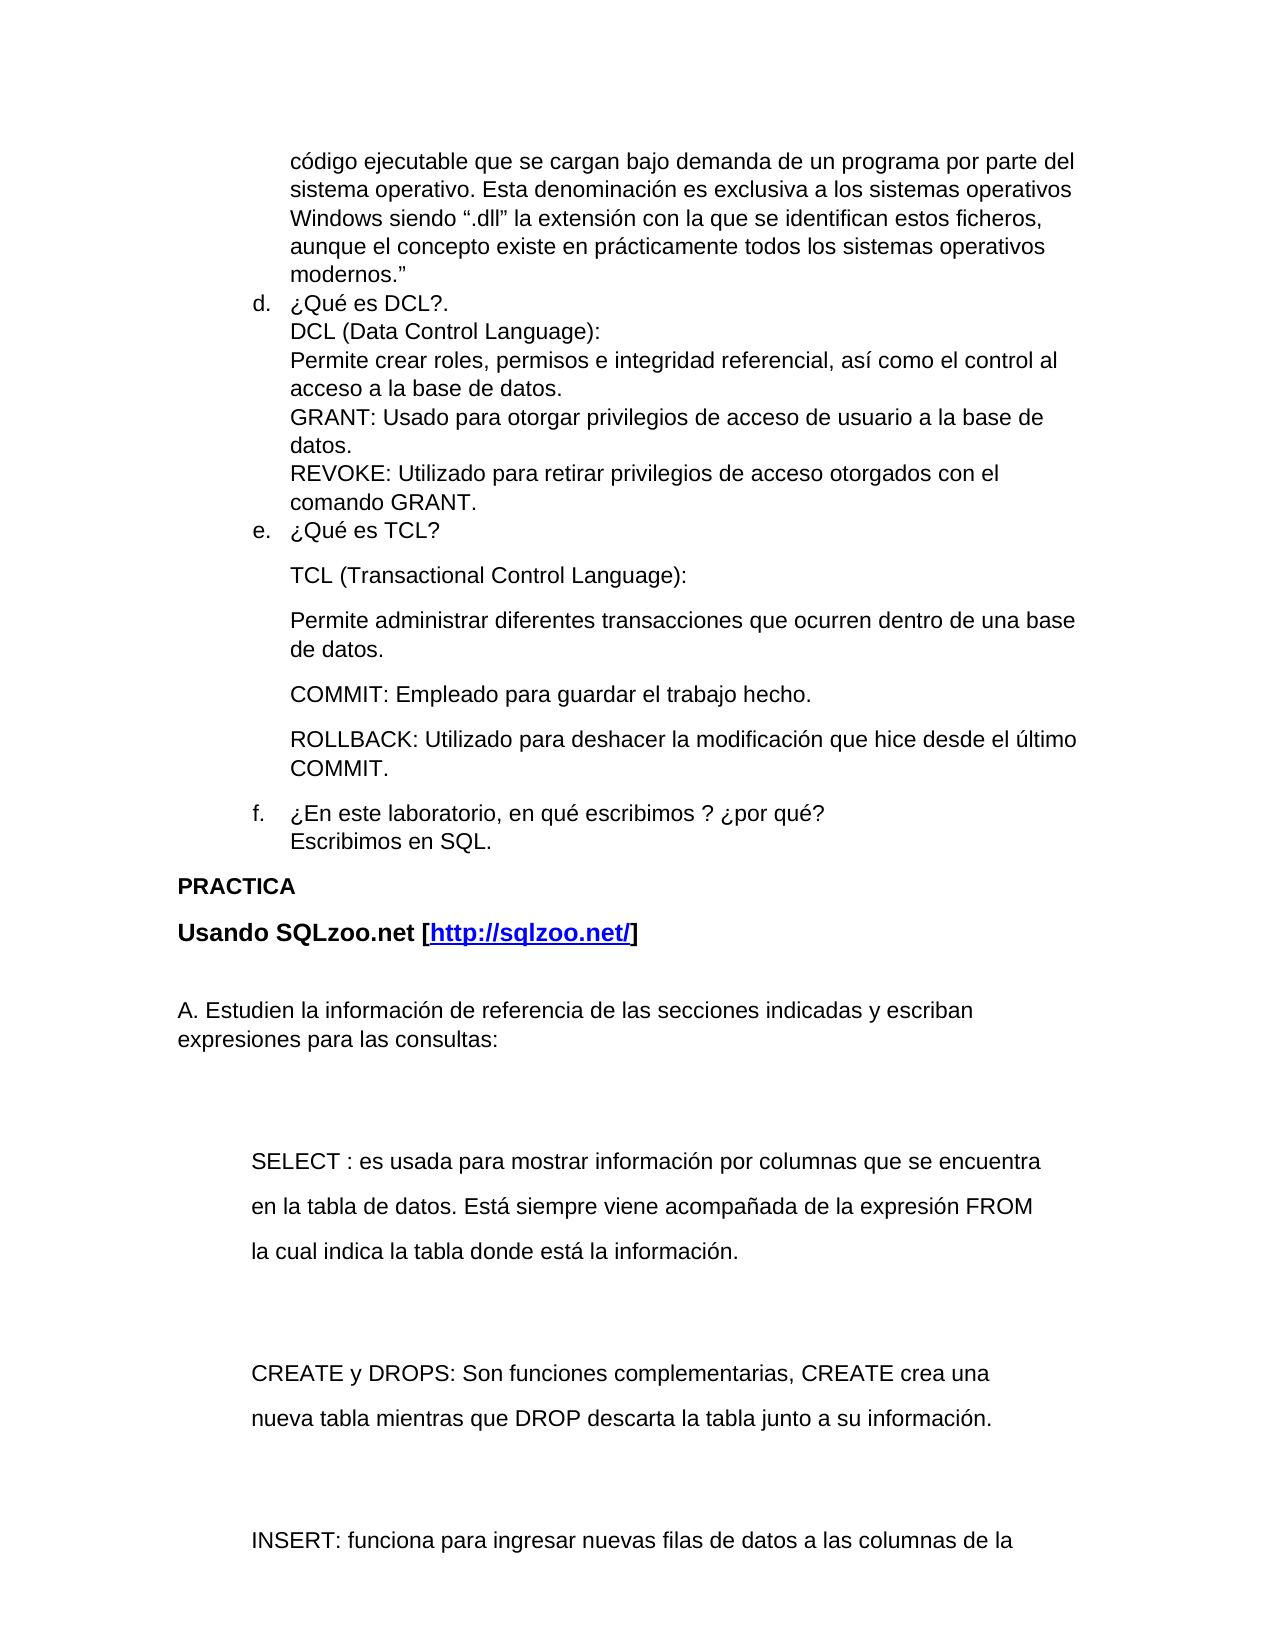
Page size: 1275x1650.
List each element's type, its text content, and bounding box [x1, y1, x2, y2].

list Permite crear roles, permisos e integridad referencial, así como el control al acceso a la base de datos. [290, 347, 1098, 401]
list REVOKE: Utilizado para retirar privilegios de acceso otorgados con el comando GRANT. [290, 460, 1098, 515]
text TCL (Transactional Control Language): [290, 562, 1098, 589]
text Permite administrar diferentes transacciones que ocurren dentro de una base de datos. [290, 607, 1098, 662]
text A. Estudien la información de referencia de las secciones indicadas y escriban expresiones para las consultas: [177, 997, 1098, 1052]
list ¿Qué es DCL?. [252, 290, 1098, 316]
text la cual indica la tabla donde está la información. [251, 1238, 1098, 1264]
text nueva tabla mientras que DROP descarta la tabla junto a su información. [251, 1405, 1098, 1432]
text en la tabla de datos. Está siempre viene acompañada de la expresión FROM [251, 1193, 1098, 1219]
text PRACTICA [177, 873, 1098, 899]
text COMMIT: Empleado para guardar el trabajo hecho. [290, 681, 1098, 707]
list GRANT: Usado para otorgar privilegios de acceso de usuario a la base de datos. [290, 403, 1098, 458]
list Usando SQLzoo.net [http://sqlzoo.net/] [177, 918, 1098, 947]
list DCL (Data Control Language): [290, 318, 1098, 344]
text SELECT : es usada para mostrar información por columnas que se encuentra [251, 1148, 1098, 1174]
list Escribimos en SQL. [290, 828, 1098, 854]
text INSERT: funciona para ingresar nuevas filas de datos a las columnas de la [251, 1527, 1098, 1554]
text ROLLBACK: Utilizado para deshacer la modificación que hice desde el último COMMIT. [290, 726, 1098, 781]
list ¿Qué es TCL? [252, 517, 1098, 544]
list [290, 148, 1098, 288]
text CREATE y DROPS: Son funciones complementarias, CREATE crea una [251, 1360, 1098, 1386]
list ¿En este laboratorio, en qué escribimos ? ¿por qué? [252, 800, 1098, 826]
